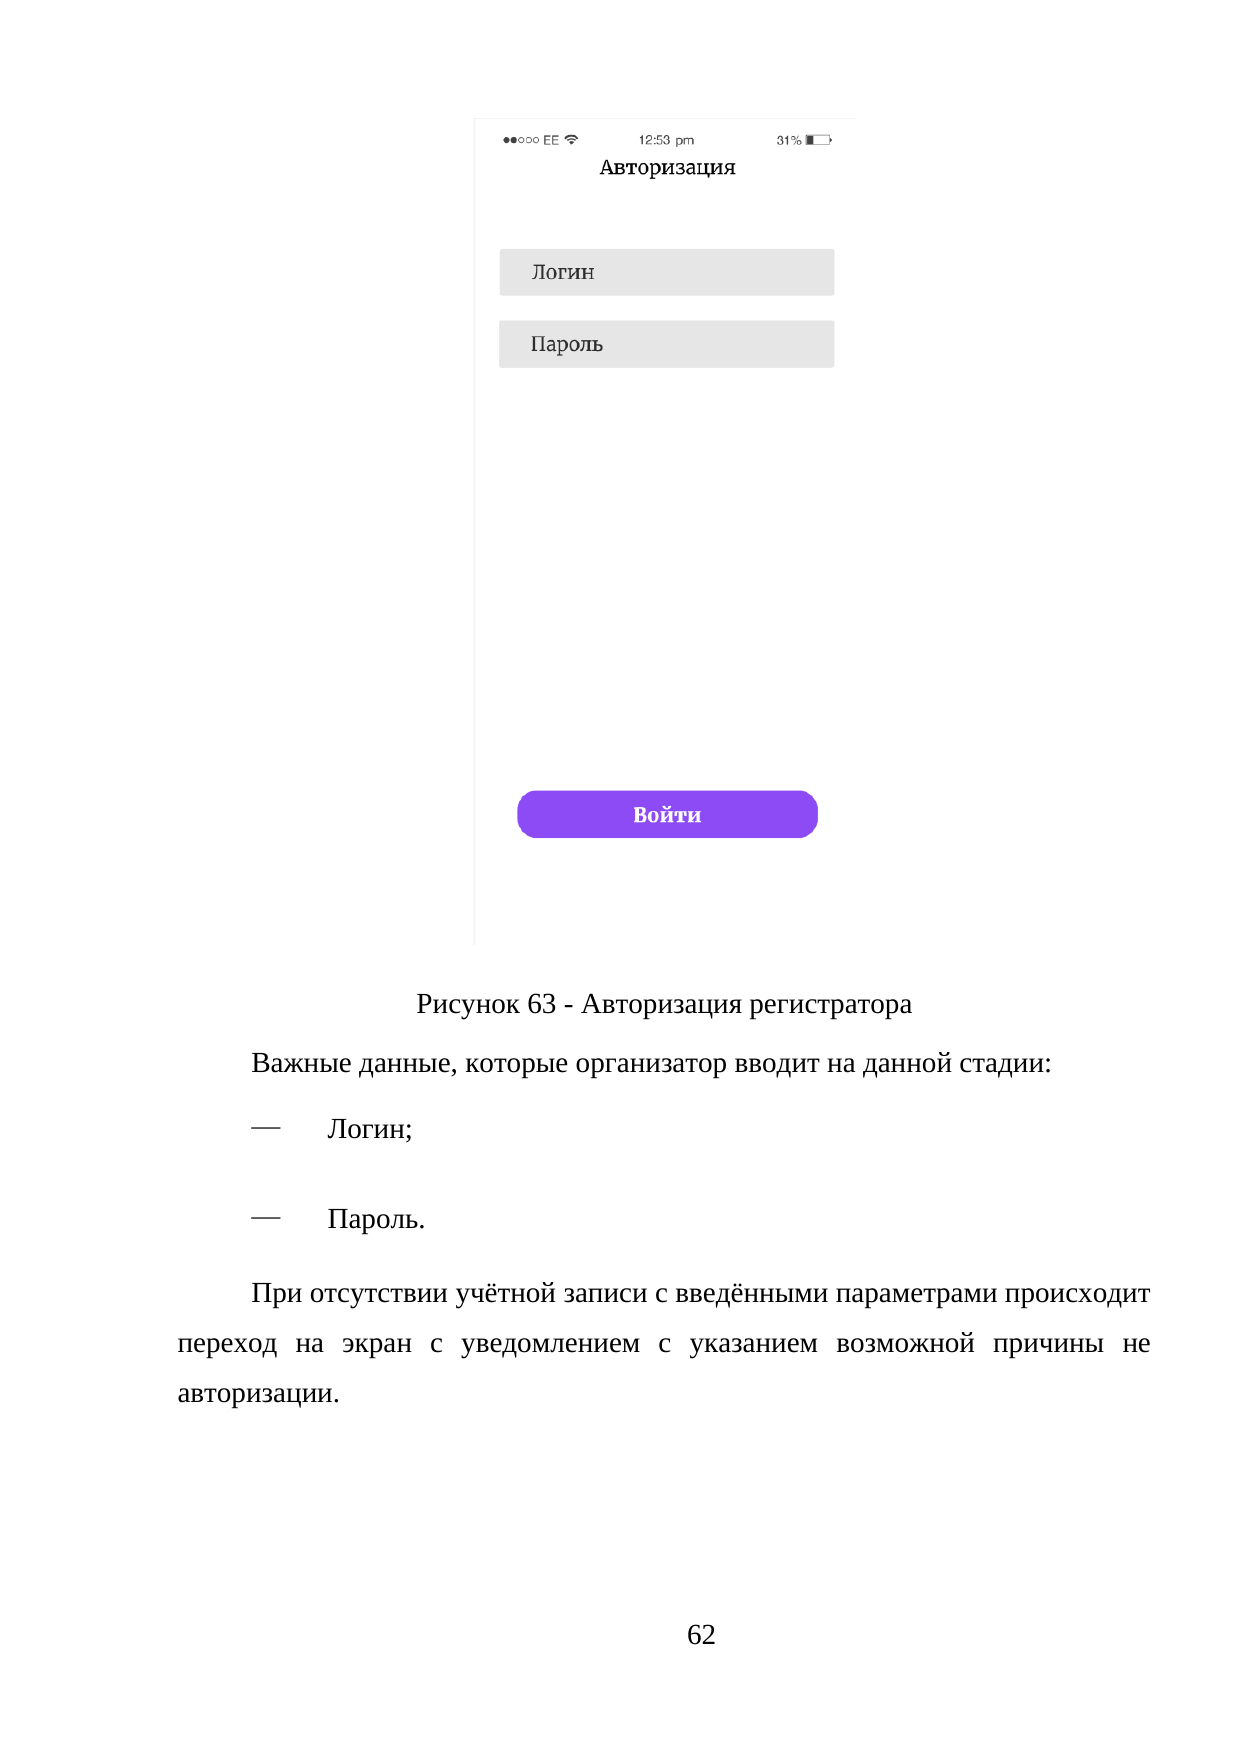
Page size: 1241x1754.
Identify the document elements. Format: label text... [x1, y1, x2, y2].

text Рисунок 63 - Авторизация регистратора [177, 987, 1152, 1020]
list Логин; [251, 1096, 1152, 1155]
text При отсутствии учётной записи с введёнными параметрами происходит переход на экран с уведомлением с указанием возможной причины не авторизации. [177, 1275, 1152, 1409]
picture [473, 118, 856, 945]
list Пароль. [251, 1185, 1152, 1245]
text Важные данные, которые организатор вводит на данной стадии: [177, 1045, 1152, 1079]
